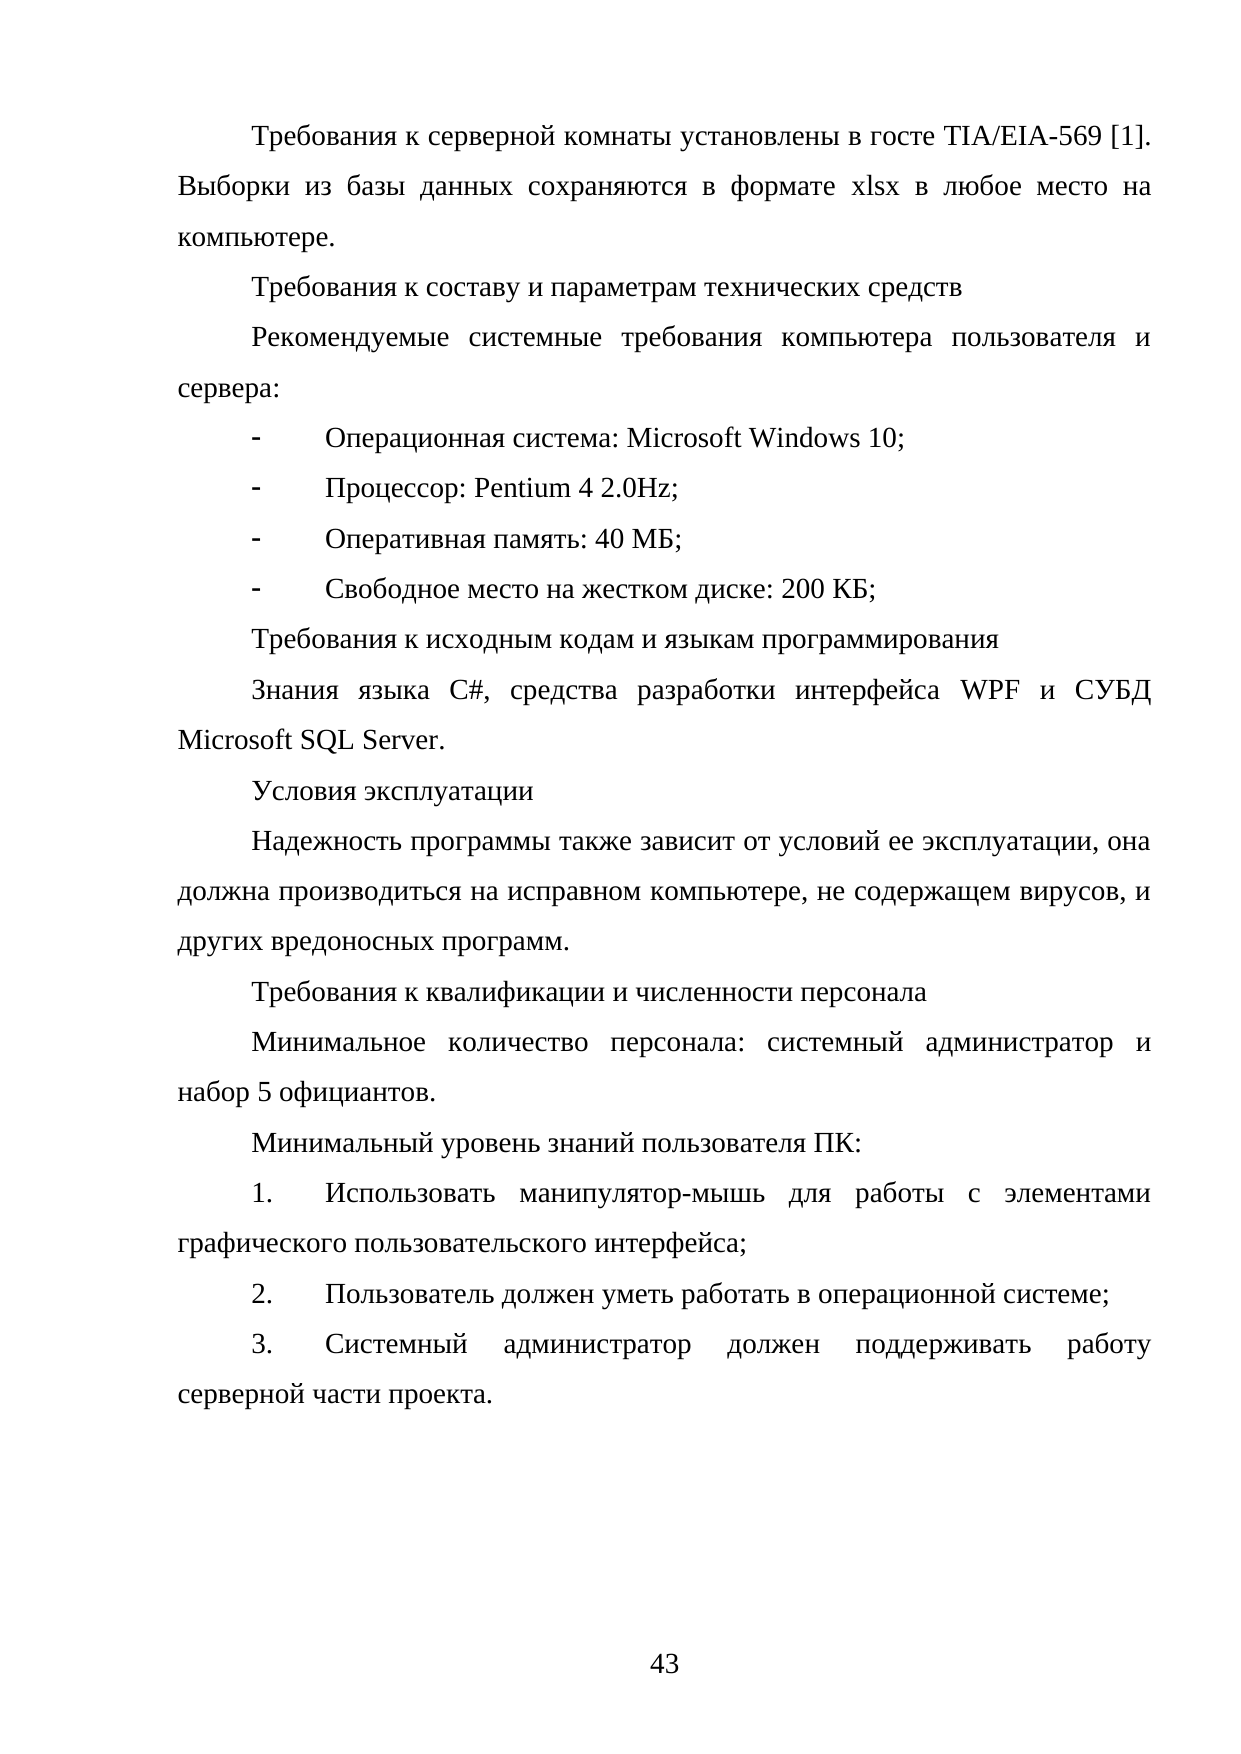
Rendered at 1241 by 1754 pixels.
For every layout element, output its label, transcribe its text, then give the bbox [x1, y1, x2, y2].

text Требования к серверной комнаты установлены в госте TIA/EIA-569 [1]. Выборки из базы данных сохраняются в формате xlsx в любое место на компьютере. [177, 118, 1152, 252]
list Использовать манипулятор-мышь для работы с элементами графического пользовательского интерфейса; [177, 1175, 1152, 1259]
text Условия эксплуатации [177, 773, 1152, 806]
text Требования к квалификации и численности персонала [177, 974, 1152, 1007]
text Минимальный уровень знаний пользователя ПК: [177, 1125, 1152, 1158]
list Системный администратор должен поддерживать работу серверной части проекта. [177, 1326, 1152, 1410]
text Рекомендуемые системные требования компьютера пользователя и сервера: [177, 319, 1152, 403]
text Требования к составу и параметрам технических средств [177, 269, 1152, 303]
text Надежность программы также зависит от условий ее эксплуатации, она должна производиться на исправном компьютере, не содержащем вирусов, и других вредоносных программ. [177, 823, 1152, 957]
list Пользователь должен уметь работать в операционной системе; [177, 1276, 1152, 1309]
list Процессор: Pentium 4 2.0Hz; [177, 470, 1152, 504]
text Минимальное количество персонала: системный администратор и набор 5 официантов. [177, 1024, 1152, 1108]
list Операционная система: Microsoft Windows 10; [177, 420, 1152, 454]
list Оперативная память: 40 МБ; [177, 521, 1152, 554]
text Требования к исходным кодам и языкам программирования [177, 622, 1152, 655]
list Свободное место на жестком диске: 200 КБ; [177, 571, 1152, 605]
text Знания языка С#, средства разработки интерфейса WPF и СУБД Microsoft SQL Server. [177, 672, 1152, 756]
